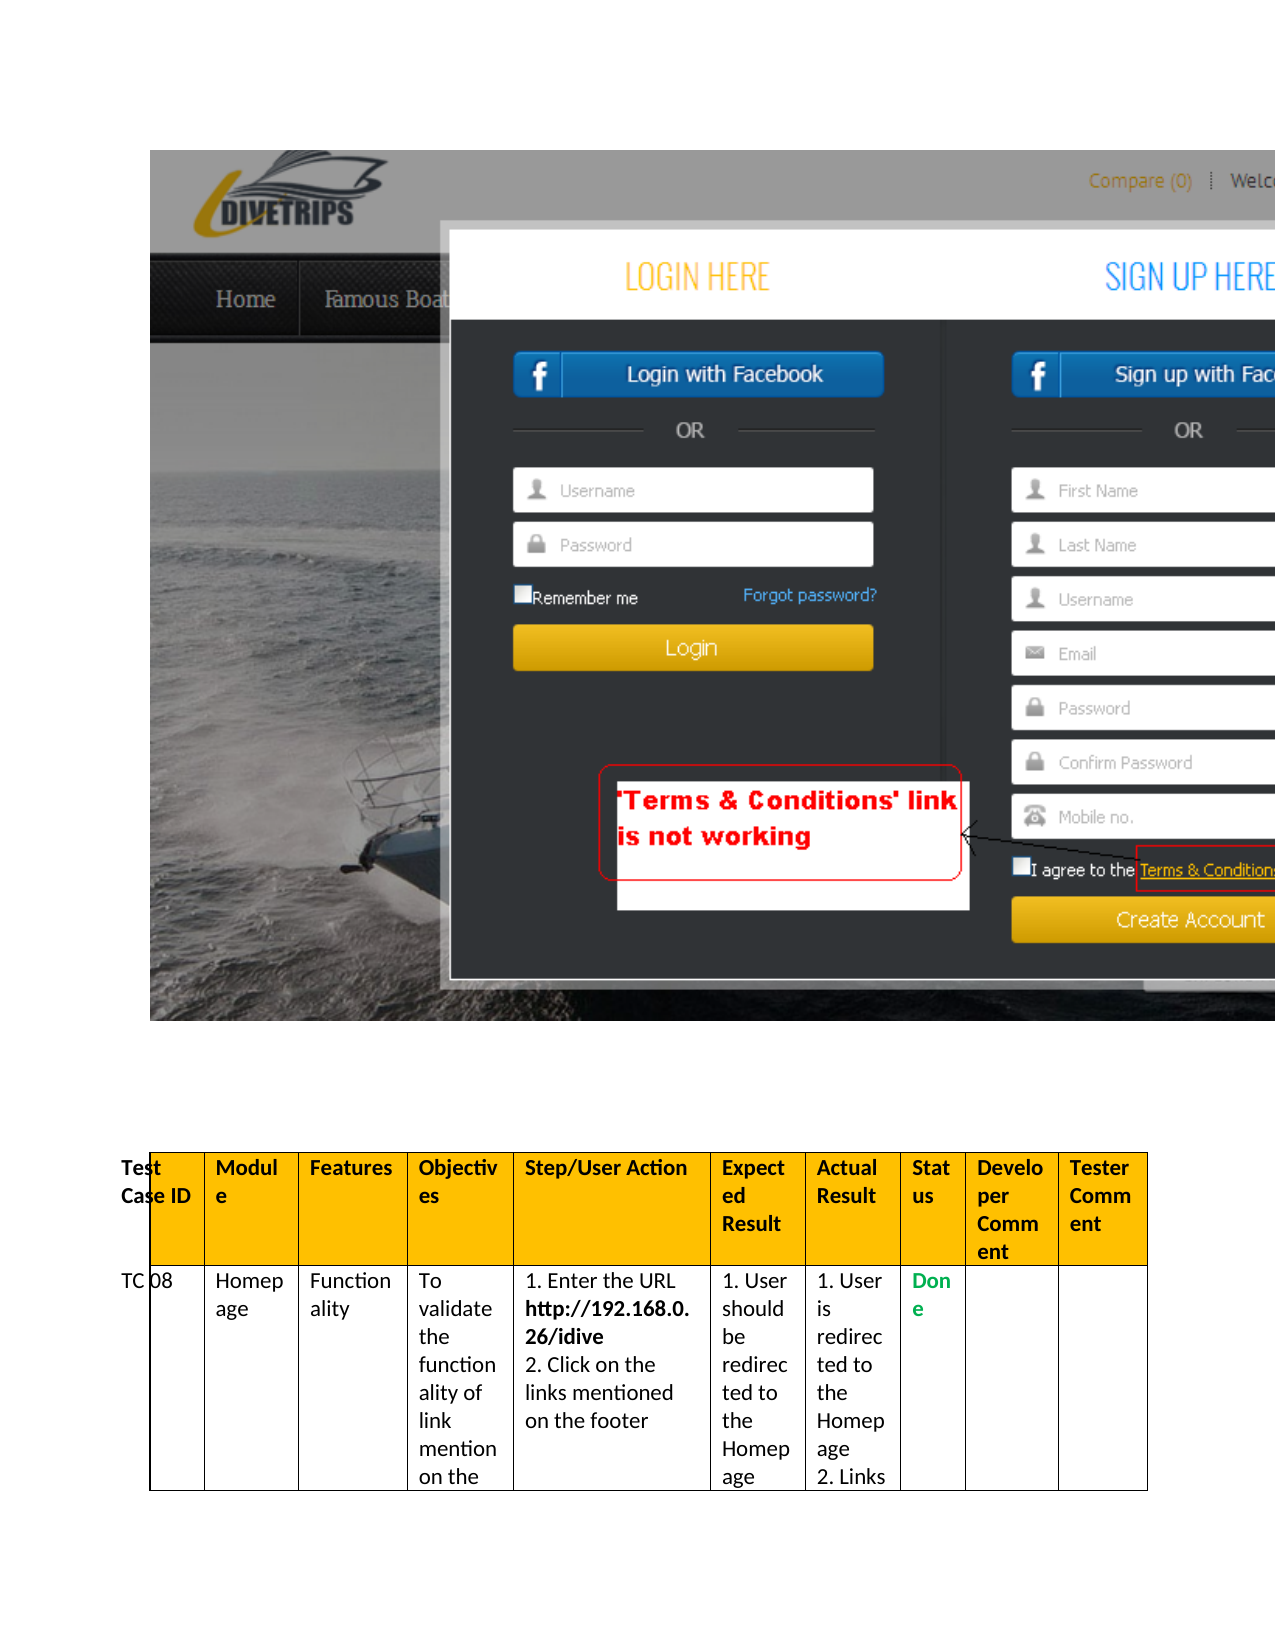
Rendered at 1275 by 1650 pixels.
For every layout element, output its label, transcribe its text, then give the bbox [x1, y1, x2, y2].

table_header Expected Result [711, 1153, 805, 1265]
table_header Features [299, 1153, 407, 1265]
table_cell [408, 1266, 513, 1490]
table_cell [514, 1266, 710, 1490]
table_header Status [901, 1153, 965, 1265]
table_cell Done [901, 1266, 965, 1490]
table_cell Functionality [299, 1266, 407, 1490]
table_header Actual Result [806, 1153, 900, 1265]
table_cell TC 08 [151, 1266, 204, 1490]
table_cell Homepage [205, 1266, 298, 1490]
table_header Objectives [408, 1153, 513, 1265]
table_header Developer Comment [966, 1153, 1058, 1265]
picture [150, 150, 1275, 1021]
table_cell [711, 1266, 805, 1490]
table_cell [966, 1266, 1058, 1490]
table_cell [1059, 1266, 1147, 1490]
table_header Step/User Action [514, 1153, 710, 1265]
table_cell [806, 1266, 900, 1490]
table_header Tester Comment [1059, 1153, 1147, 1265]
table_header Test Case ID [151, 1153, 204, 1265]
table_header Module [205, 1153, 298, 1265]
